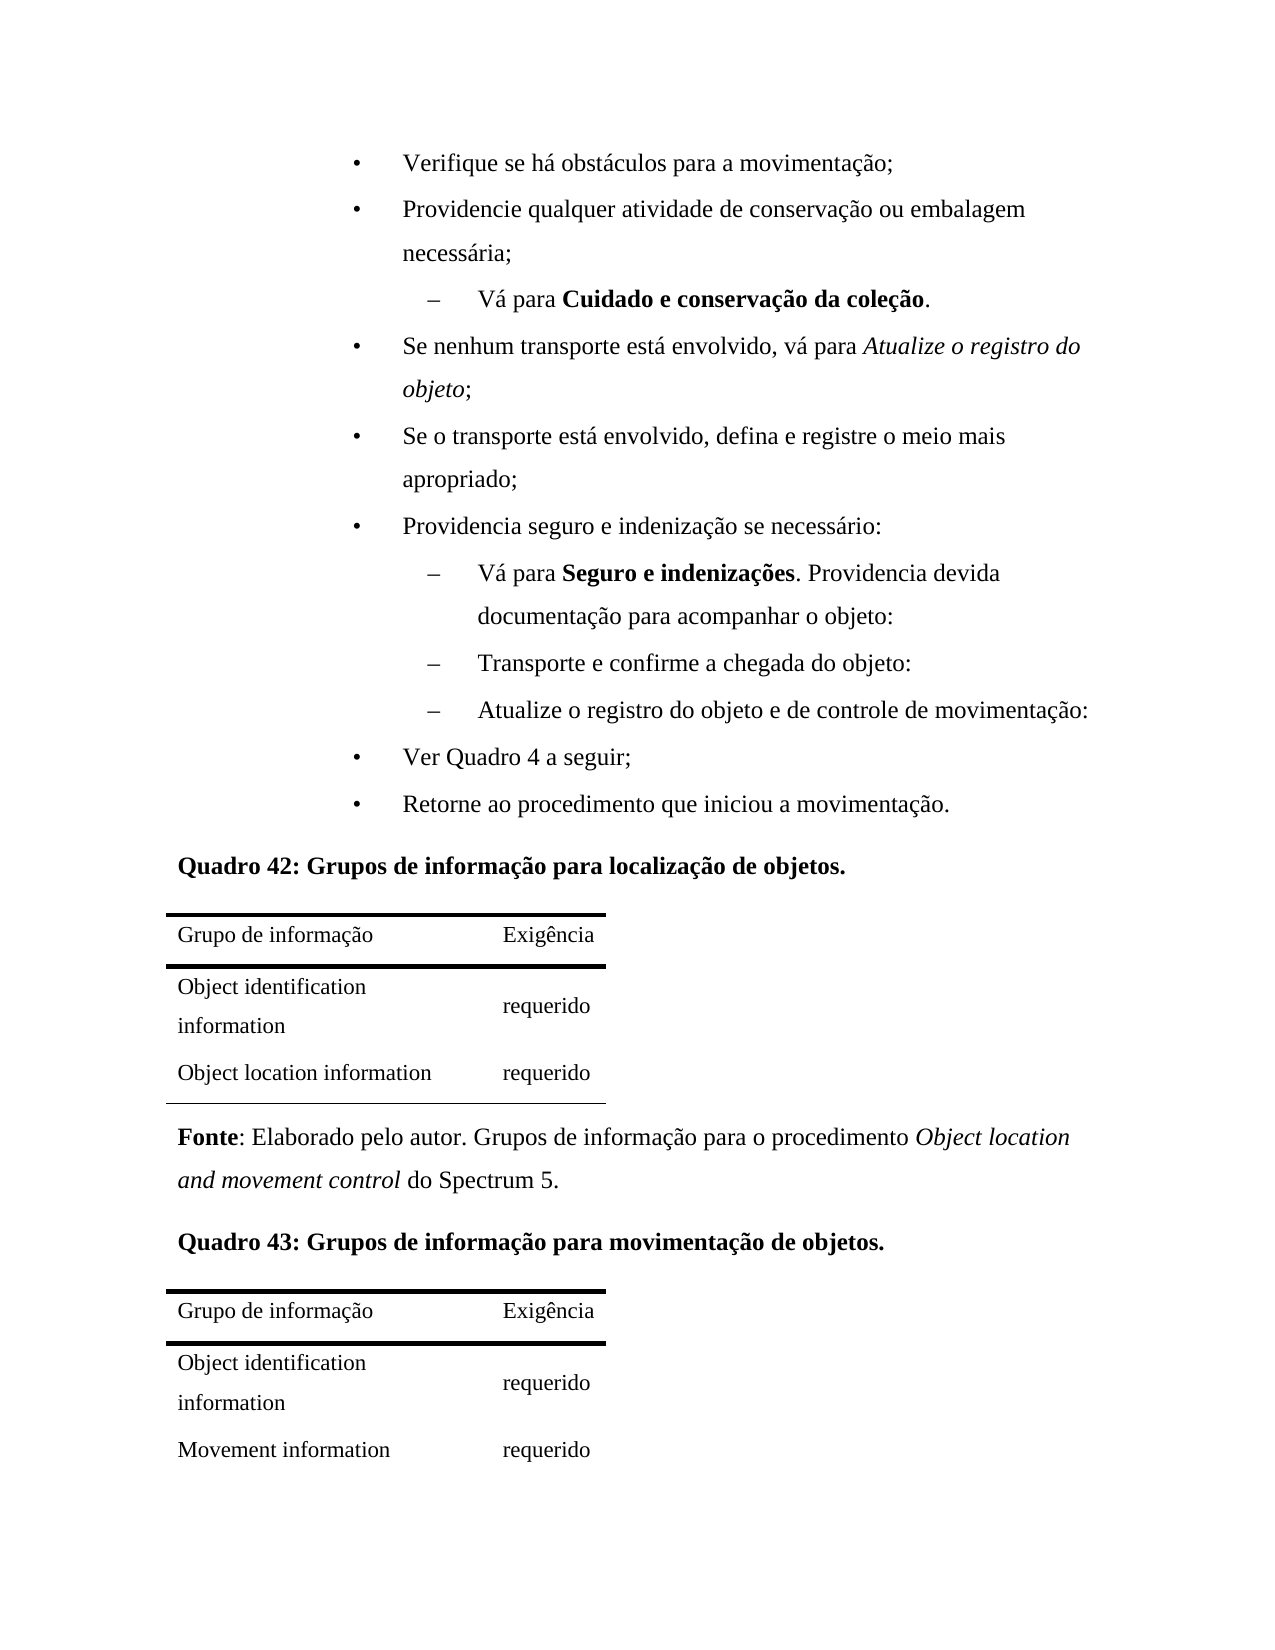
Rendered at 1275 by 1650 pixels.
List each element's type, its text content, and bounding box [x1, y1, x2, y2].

list Atualize o registro do objeto e de controle de movimentação: [427, 695, 1098, 724]
list Providencie qualquer atividade de conservação ou embalagem necessária; [352, 194, 1098, 266]
text Quadro 43: Grupos de informação para movimentação de objetos. [177, 1227, 1098, 1256]
list Transporte e confirme a chegada do objeto: [427, 648, 1098, 677]
list Verifique se há obstáculos para a movimentação; [352, 148, 1098, 176]
list Vá para Seguro e indenizações. Providencia devida documentação para acompanhar o objeto: [427, 558, 1098, 630]
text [177, 1122, 1098, 1194]
list Ver Quadro 4 a seguir; [352, 742, 1098, 771]
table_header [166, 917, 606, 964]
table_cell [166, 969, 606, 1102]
text Quadro 42: Grupos de informação para localização de objetos. [177, 851, 1098, 879]
list Vá para Cuidado e conservação da coleção. [427, 284, 1098, 313]
list Retorne ao procedimento que iniciou a movimentação. [352, 789, 1098, 818]
list Providencia seguro e indenização se necessário: [352, 511, 1098, 540]
list Se o transporte está envolvido, defina e registre o meio mais apropriado; [352, 421, 1098, 493]
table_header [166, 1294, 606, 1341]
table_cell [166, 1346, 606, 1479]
list Se nenhum transporte está envolvido, vá para Atualize o registro do objeto; [352, 331, 1098, 403]
